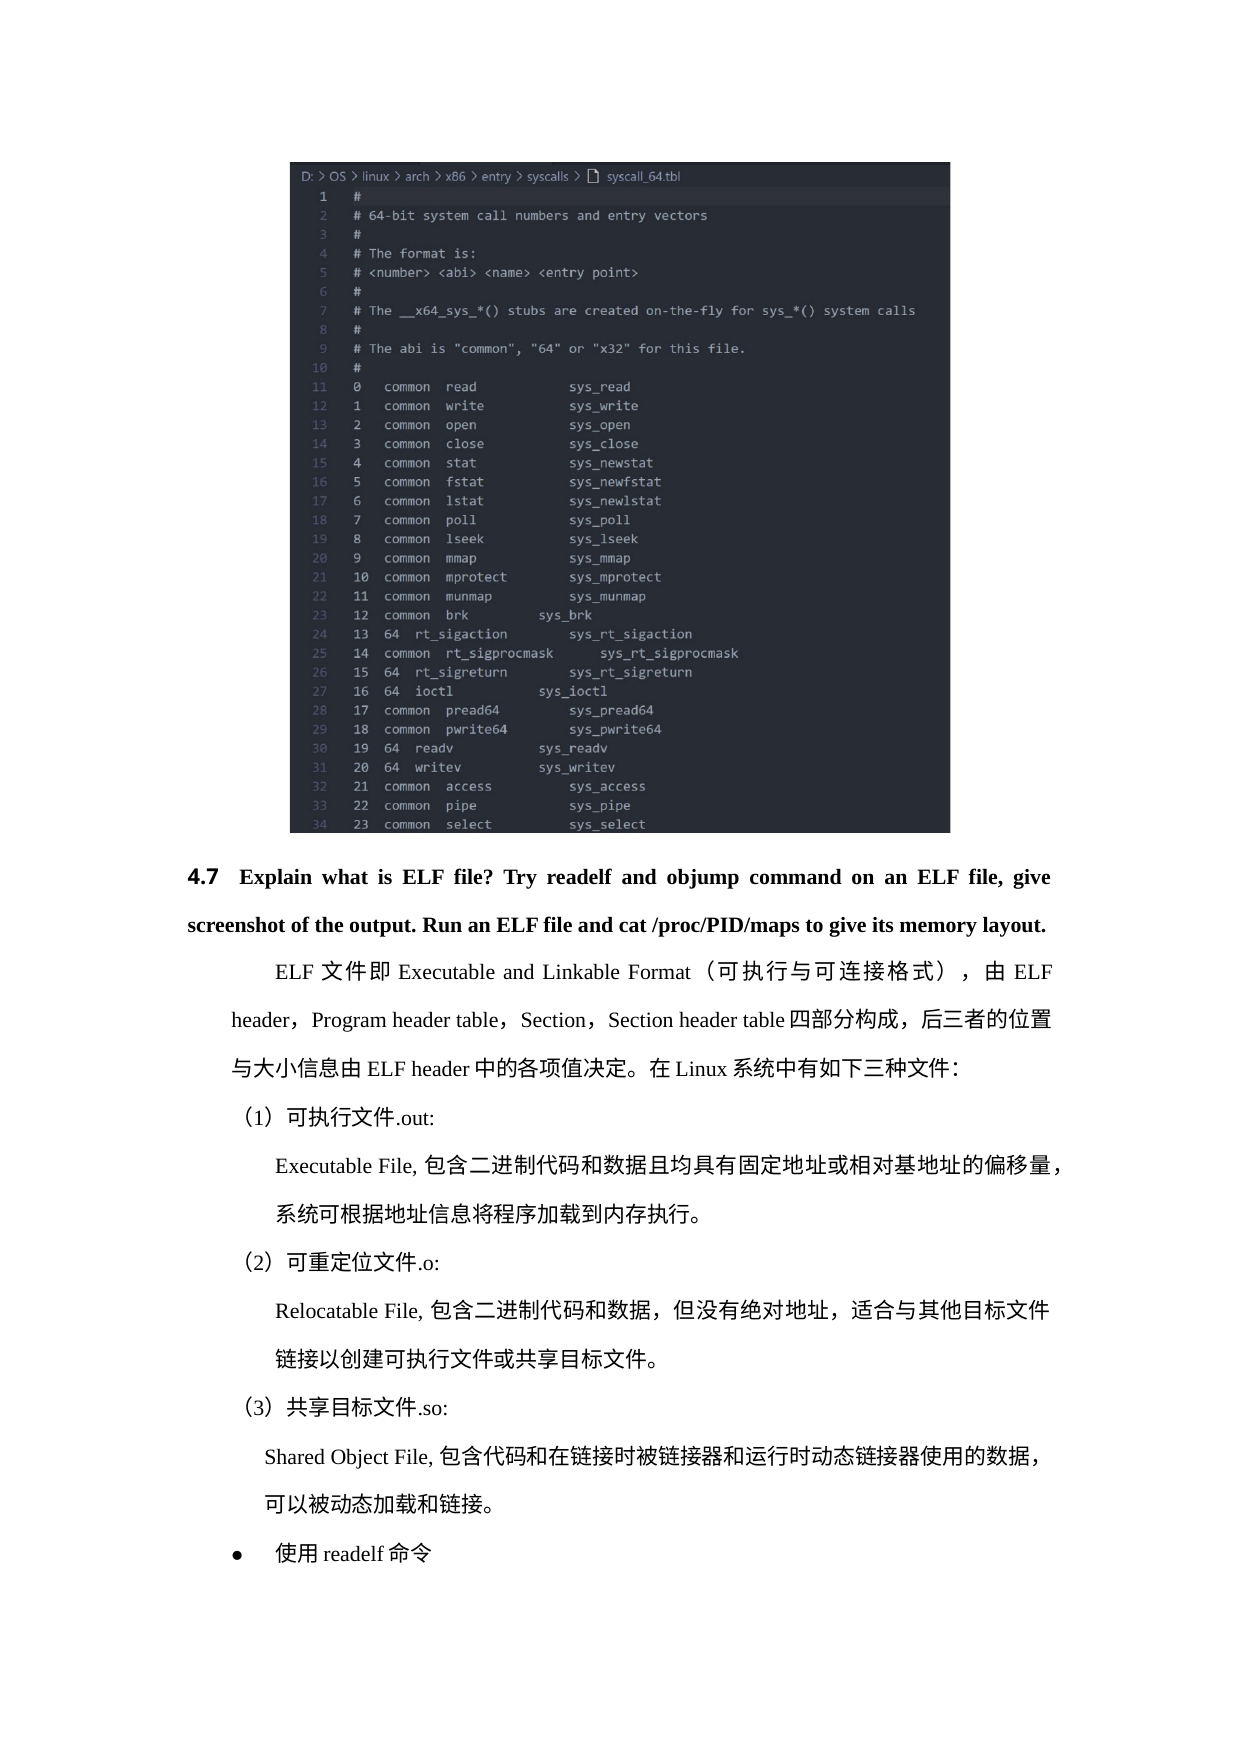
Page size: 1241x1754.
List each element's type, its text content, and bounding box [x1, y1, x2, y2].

text 4.7 Explain what is ELF file? Try readelf and objump command on an ELF file, give screenshot of the output. Run an ELF file and cat /proc/PID/maps to give its memory layout. [187, 859, 1053, 941]
text （2）可重定位文件.o: [231, 1244, 1053, 1277]
text （1）可执行文件.out: [231, 1099, 1053, 1132]
text Executable File, 包含二进制代码和数据且均具有固定地址或相对基地址的偏移量，系统可根据地址信息将程序加载到内存执行。 [275, 1147, 1053, 1229]
text （3）共享目标文件.so: [231, 1390, 1053, 1422]
picture [289, 162, 951, 833]
text Shared Object File, 包含代码和在链接时被链接器和运行时动态链接器使用的数据，可以被动态加载和链接。 [264, 1438, 1053, 1519]
list 使用readelf命令 [231, 1535, 1053, 1568]
text ELF文件即Executable and Linkable Format（可执行与可连接格式），由ELF header，Program header table，Section，Section header table四部分构成，后三者的位置与大小信息由ELF header中的各项值决定。在Linux系统中有如下三种文件： [231, 953, 1053, 1083]
text Relocatable File, 包含二进制代码和数据，但没有绝对地址，适合与其他目标文件链接以创建可执行文件或共享目标文件。 [275, 1293, 1053, 1374]
